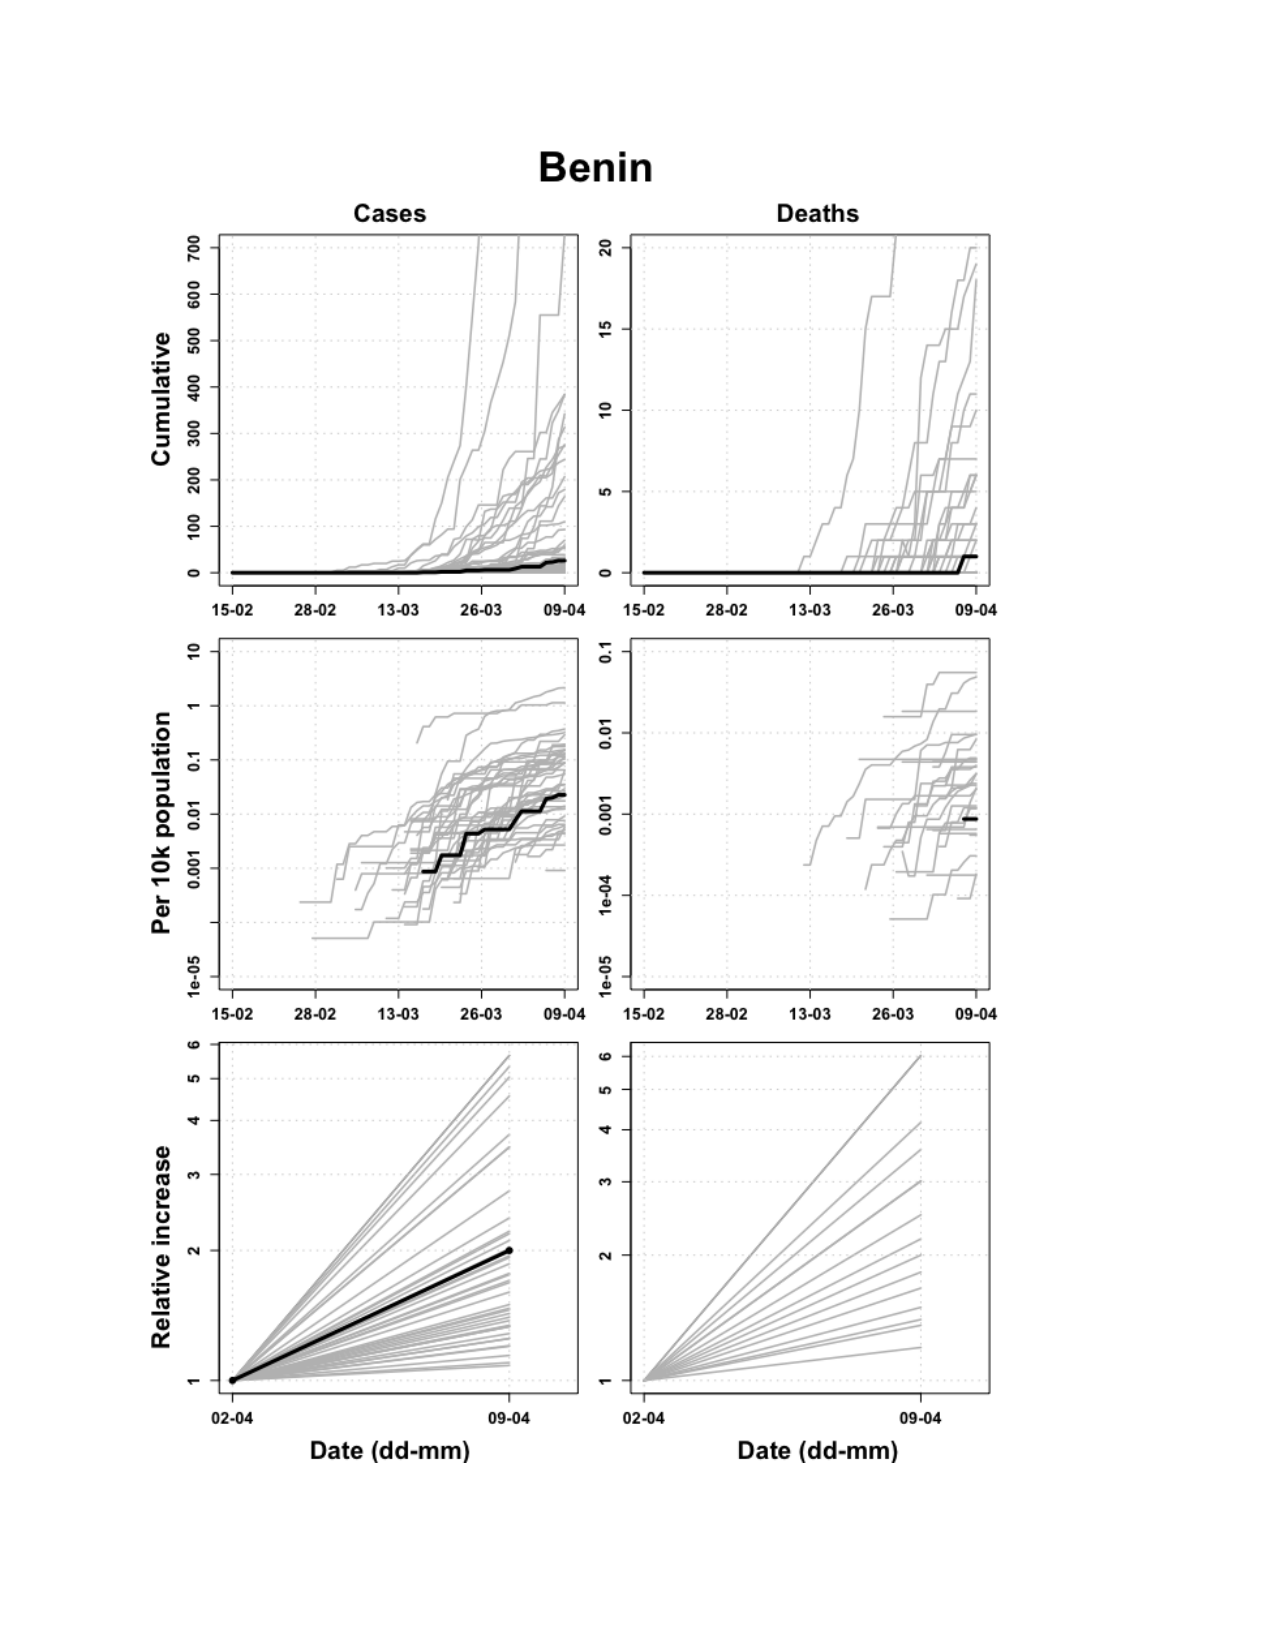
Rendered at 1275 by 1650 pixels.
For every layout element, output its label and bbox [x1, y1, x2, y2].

picture [150, 150, 1025, 1463]
